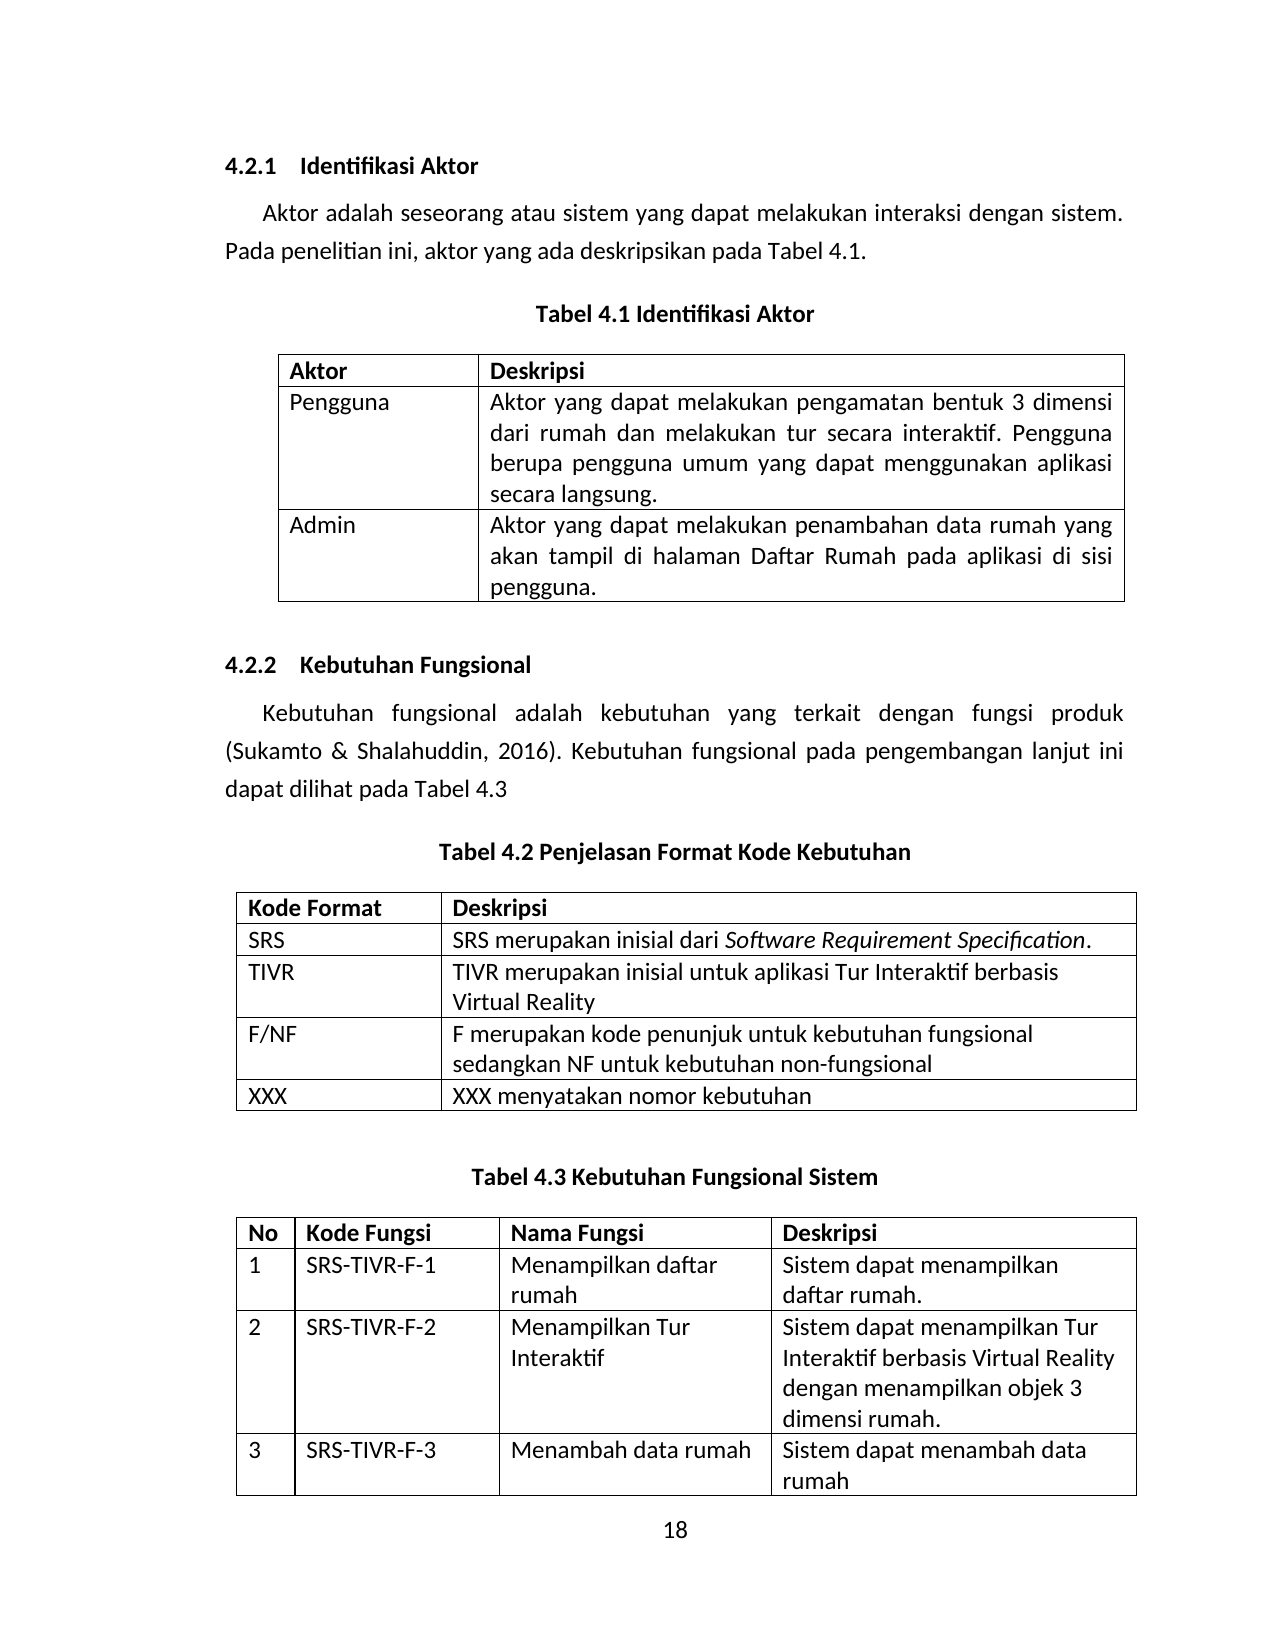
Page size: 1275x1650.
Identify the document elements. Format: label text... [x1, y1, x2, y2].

table_cell Aktor yang dapat melakukan pengamatan bentuk 3 dimensi dari rumah dan melakukan tur secara interaktif. Pengguna berupa pengguna umum yang dapat menggunakan aplikasi secara langsung. [479, 387, 1124, 509]
table_header Deskripsi [772, 1218, 1136, 1248]
table_cell 1 [237, 1249, 294, 1310]
table_cell XXX [237, 1080, 441, 1110]
table_cell Aktor yang dapat melakukan penambahan data rumah yang akan tampil di halaman Daftar Rumah pada aplikasi di sisi pengguna. [479, 510, 1124, 601]
table_header No [237, 1218, 294, 1248]
table_cell Sistem dapat menambah data rumah [772, 1434, 1136, 1495]
table_header Aktor [279, 355, 478, 386]
table_cell Pengguna [279, 387, 478, 509]
table_cell F merupakan kode penunjuk untuk kebutuhan fungsional sedangkan NF untuk kebutuhan non-fungsional [442, 1018, 1136, 1079]
text Kebutuhan fungsional adalah kebutuhan yang terkait dengan fungsi produk (Sukamto & Shalahuddin, 2016). Kebutuhan fungsional pada pengembangan lanjut ini dapat dilihat pada Tabel 4.3 [225, 697, 1125, 803]
table_header Deskripsi [442, 893, 1136, 923]
table_cell Menampilkan Tur Interaktif [500, 1311, 771, 1433]
table_cell Sistem dapat menampilkan daftar rumah. [772, 1249, 1136, 1310]
table_cell Menampilkan daftar rumah [500, 1249, 771, 1310]
table_cell Menambah data rumah [500, 1434, 771, 1495]
table_header Deskripsi [479, 355, 1124, 386]
text Tabel 4.1 Identifikasi Aktor [225, 298, 1125, 329]
table_cell TIVR [237, 956, 441, 1017]
table_cell SRS [237, 924, 441, 955]
table_cell SRS-TIVR-F-1 [296, 1249, 499, 1310]
table_cell 3 [237, 1434, 294, 1495]
table_cell SRS merupakan inisial dari Software Requirement Specification. [442, 924, 1136, 955]
table_cell SRS-TIVR-F-2 [296, 1311, 499, 1433]
table_cell F/NF [237, 1018, 441, 1079]
table_cell Admin [279, 510, 478, 601]
table_cell TIVR merupakan inisial untuk aplikasi Tur Interaktif berbasis Virtual Reality [442, 956, 1136, 1017]
table_header Nama Fungsi [500, 1218, 771, 1248]
table_cell SRS-TIVR-F-3 [296, 1434, 499, 1495]
table_header Kode Fungsi [296, 1218, 499, 1248]
table_header Kode Format [237, 893, 441, 923]
text Kebutuhan Fungsional [225, 649, 1125, 680]
text Tabel 4.2 Penjelasan Format Kode Kebutuhan [225, 836, 1125, 867]
text Identifikasi Aktor [225, 150, 1125, 181]
text Tabel 4.3 Kebutuhan Fungsional Sistem [225, 1161, 1125, 1192]
text Aktor adalah seseorang atau sistem yang dapat melakukan interaksi dengan sistem. Pada penelitian ini, aktor yang ada deskripsikan pada Tabel 4.1. [225, 197, 1125, 266]
table_cell 2 [237, 1311, 294, 1433]
table_cell XXX menyatakan nomor kebutuhan [442, 1080, 1136, 1110]
table_cell Sistem dapat menampilkan Tur Interaktif berbasis Virtual Reality dengan menampilkan objek 3 dimensi rumah. [772, 1311, 1136, 1433]
